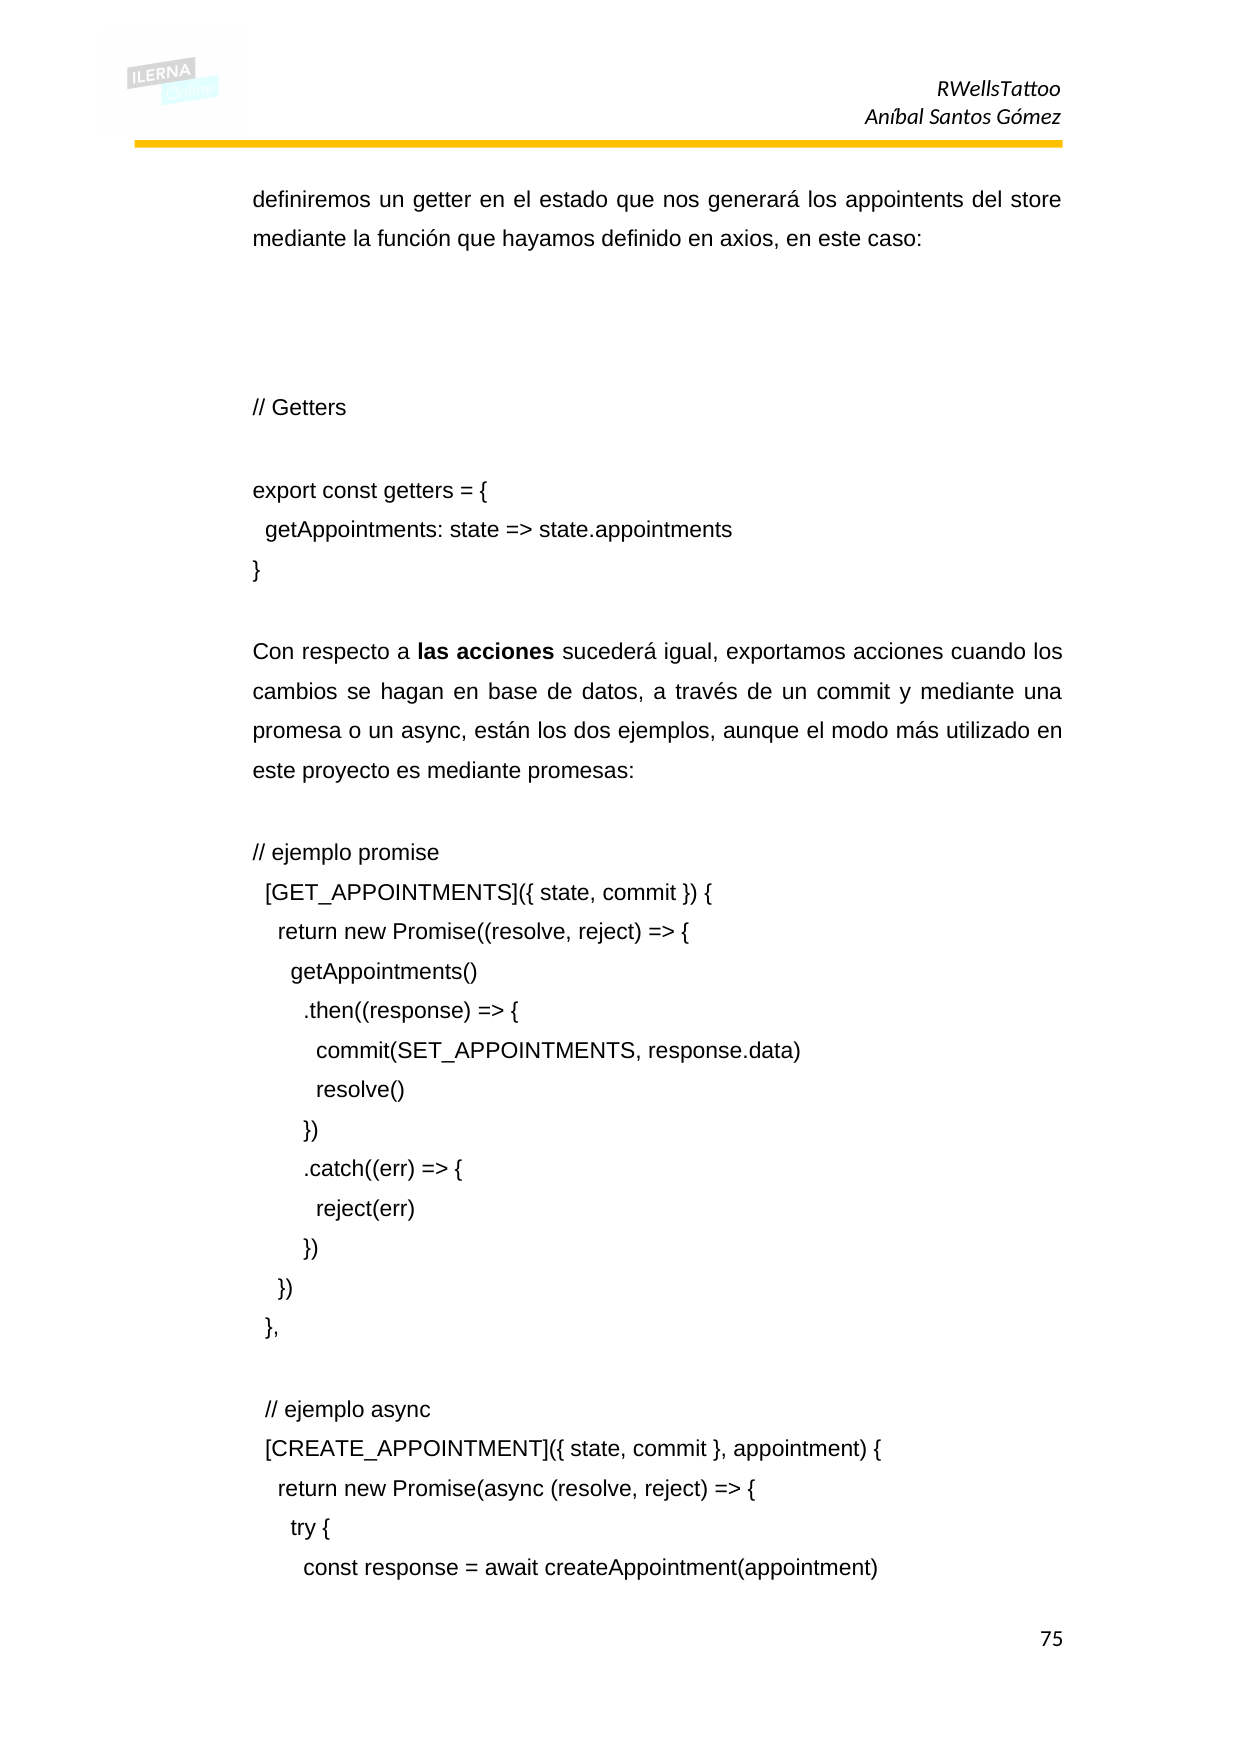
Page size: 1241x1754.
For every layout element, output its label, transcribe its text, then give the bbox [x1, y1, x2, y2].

text }, [252, 1313, 1063, 1339]
text .then((response) => { [252, 997, 1063, 1024]
text return new Promise((resolve, reject) => { [252, 918, 1063, 945]
text commit(SET_APPOINTMENTS, response.data) [252, 1037, 1063, 1063]
text // ejemplo promise [252, 839, 1063, 866]
text reject(err) [252, 1195, 1063, 1221]
text [GET_APPOINTMENTS]({ state, commit }) { [252, 879, 1063, 905]
text }) [252, 1116, 1063, 1142]
text Con respecto a las acciones sucederá igual, exportamos acciones cuando los cambios se hagan en base de datos, a través de un commit y mediante una promesa o un async, están los dos ejemplos, aunque el modo más utilizado en este proyecto es mediante promesas: [252, 638, 1063, 783]
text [252, 186, 1063, 252]
text export const getters = { [252, 477, 1063, 503]
text getAppointments: state => state.appointments [252, 516, 1063, 543]
text .catch((err) => { [252, 1155, 1063, 1182]
text [CREATE_APPOINTMENT]({ state, commit }, appointment) { [252, 1435, 1063, 1462]
text try { [252, 1514, 1063, 1541]
text // Getters [252, 394, 1063, 421]
text const response = await createAppointment(appointment) [252, 1554, 1063, 1580]
text } [252, 556, 1063, 582]
text // ejemplo async [252, 1396, 1063, 1422]
text }) [252, 1234, 1063, 1261]
text resolve() [252, 1076, 1063, 1103]
text getAppointments() [252, 958, 1063, 984]
text return new Promise(async (resolve, reject) => { [252, 1475, 1063, 1501]
text }) [252, 1274, 1063, 1300]
